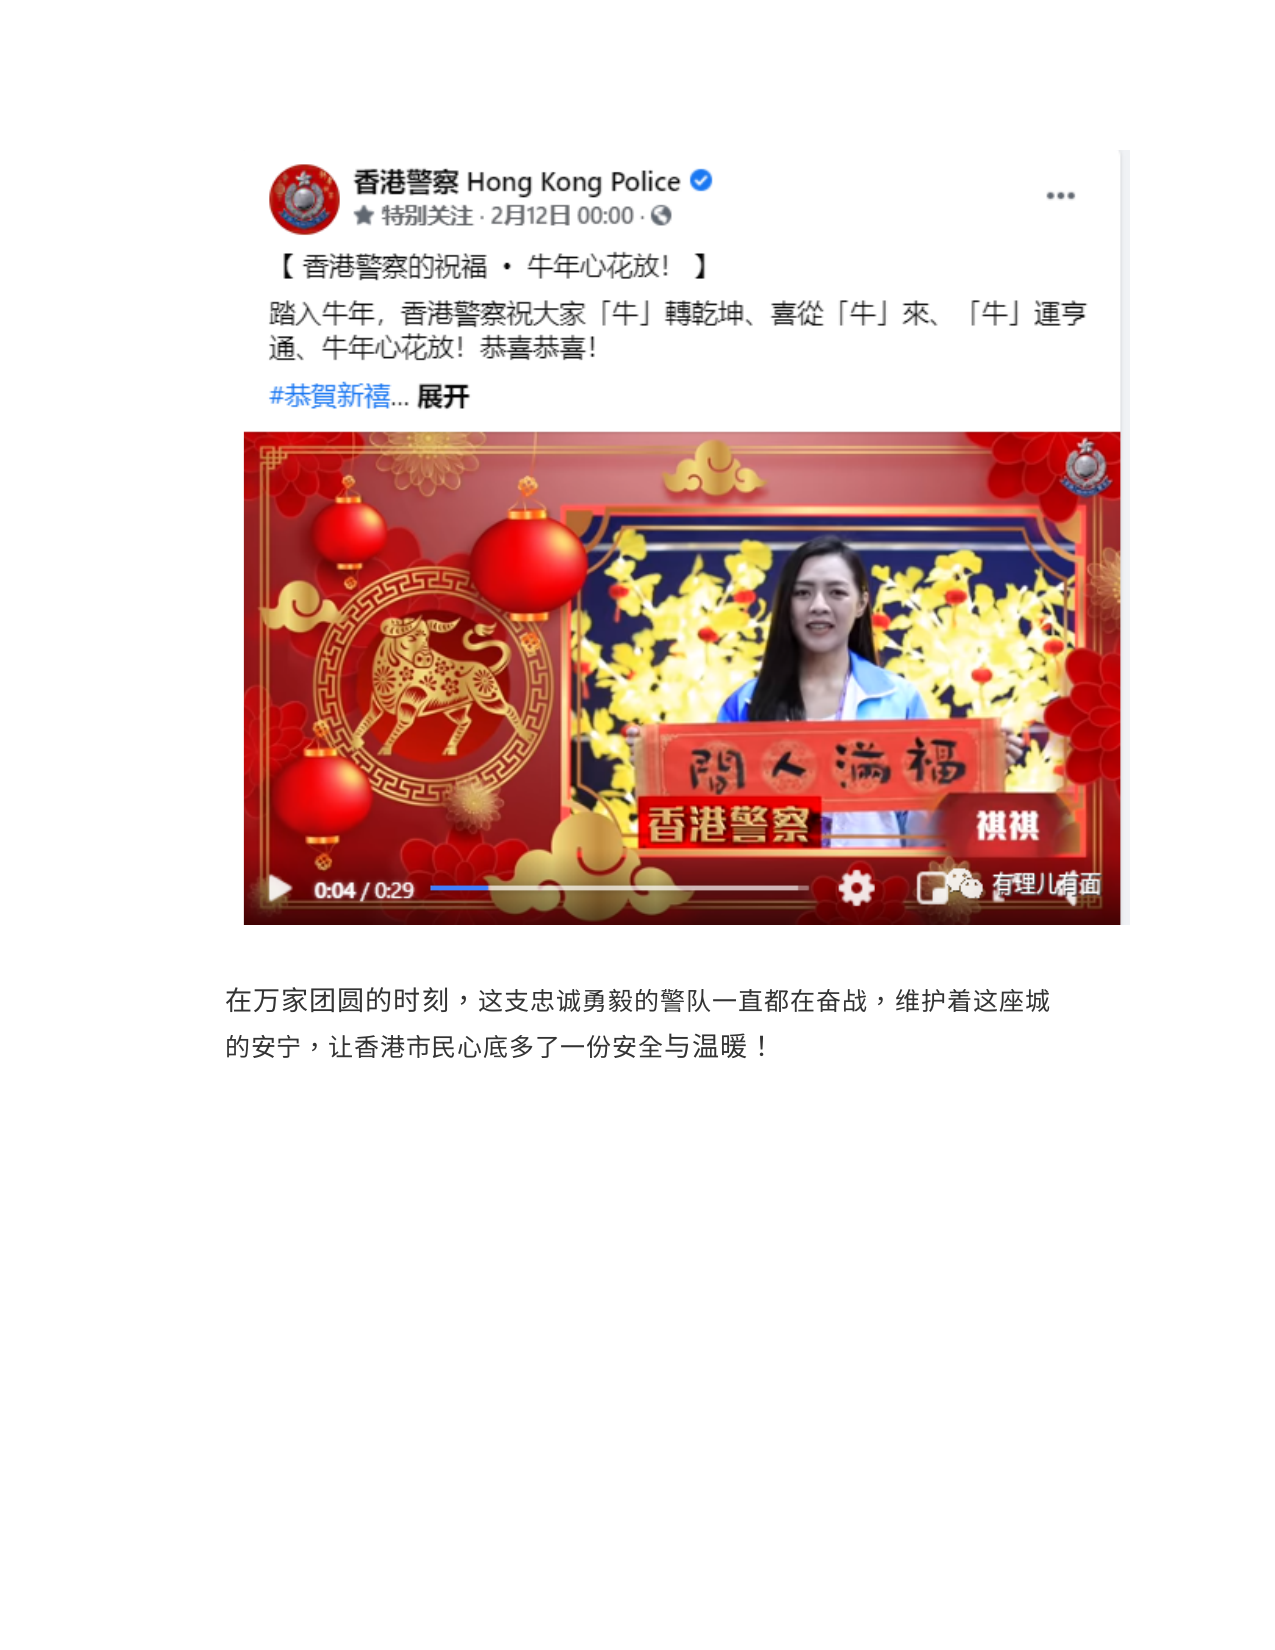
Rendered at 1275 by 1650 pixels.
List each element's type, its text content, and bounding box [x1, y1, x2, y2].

text 在万家团圆的时刻，这支忠诚勇毅的警队一直都在奋战，维护着这座城的安宁，让香港市民心底多了一份安全与温暖！ [225, 971, 1050, 1064]
picture [243, 150, 1130, 925]
